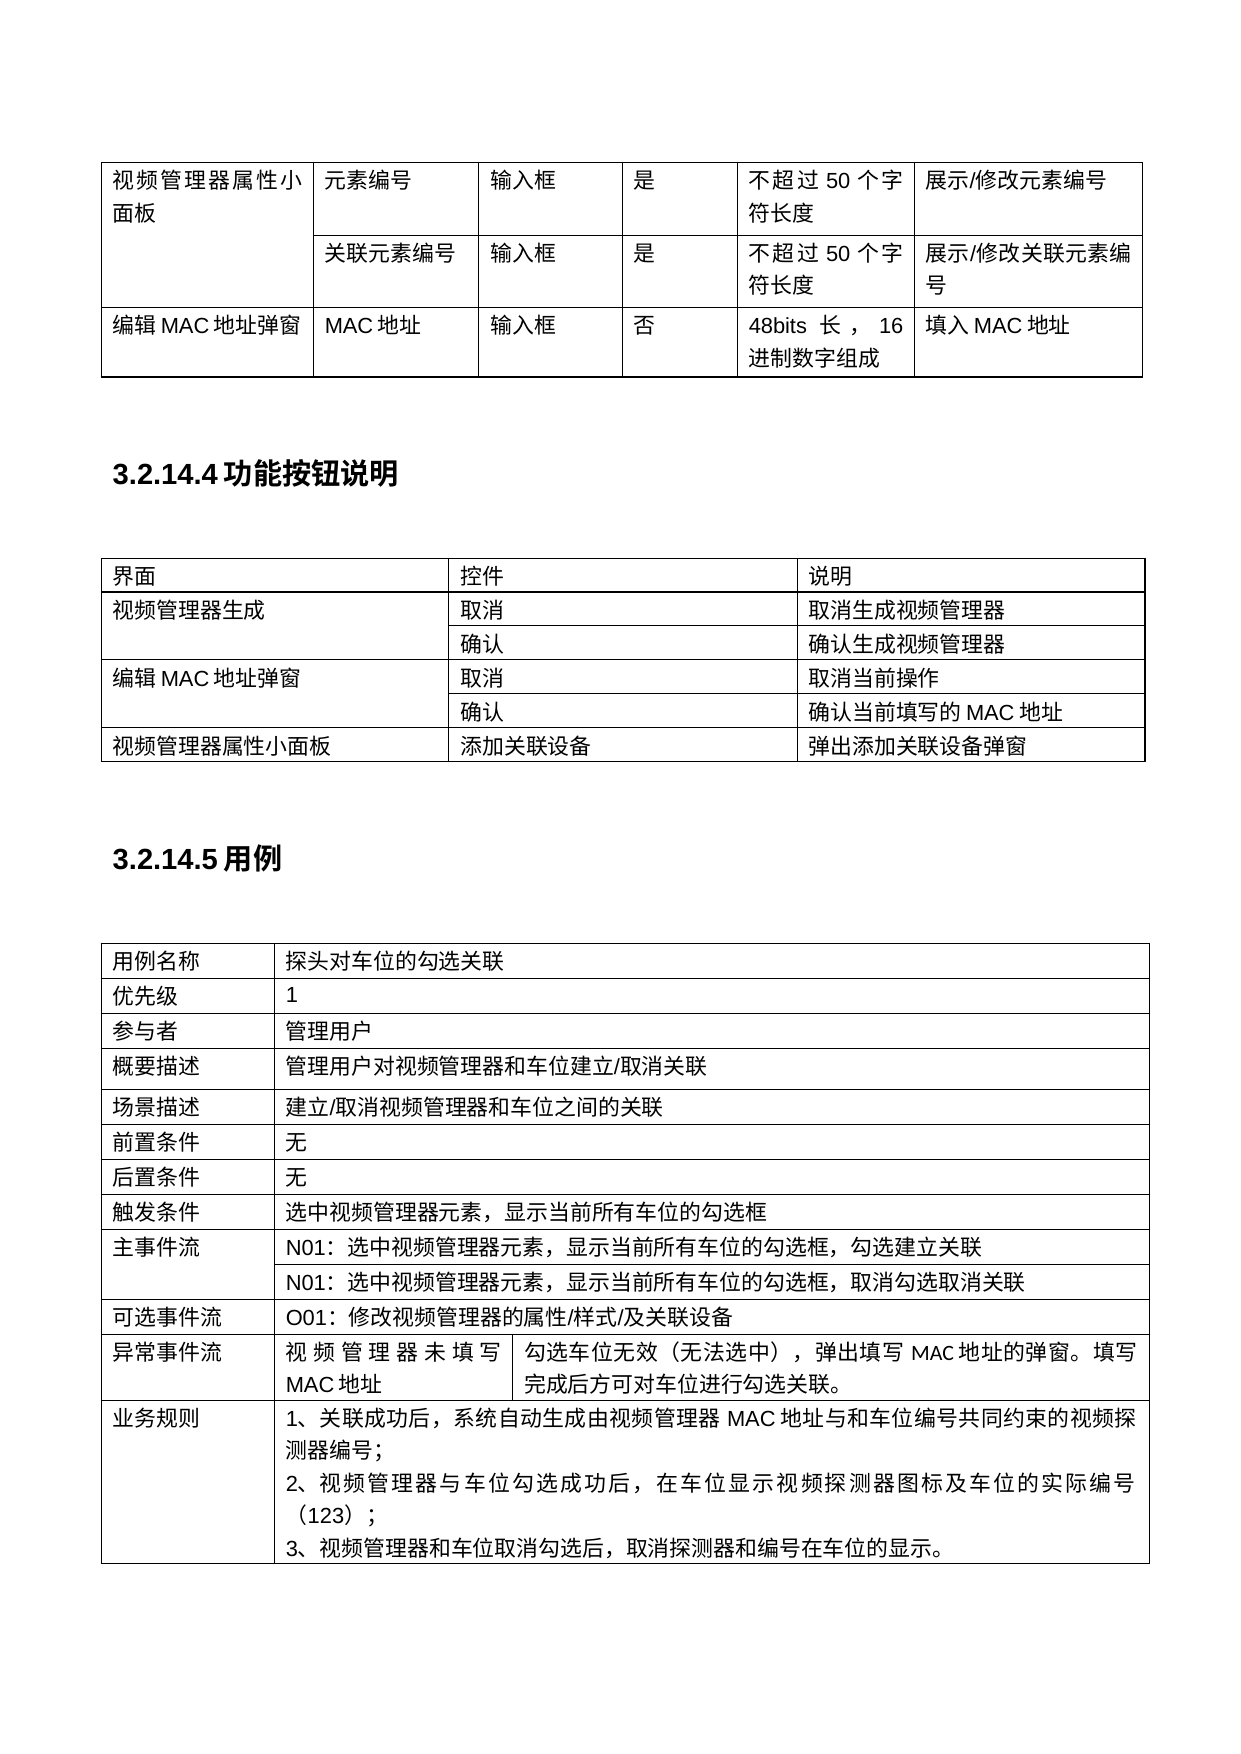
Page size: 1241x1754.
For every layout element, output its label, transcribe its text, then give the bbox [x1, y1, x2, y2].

table_header 用例名称 [102, 944, 274, 977]
subtitle 3.2.14.5用例 [112, 824, 1128, 889]
table_cell 无 [275, 1160, 1149, 1193]
table_cell 输入框 [479, 308, 622, 376]
table_header 界面 [102, 559, 448, 591]
table_cell 否 [623, 308, 737, 376]
table_cell 展示/修改元素编号 [915, 163, 1142, 234]
table_cell 场景描述 [102, 1090, 274, 1123]
table_cell 展示/修改关联元素编号 [915, 236, 1142, 307]
table_cell 概要描述 [102, 1049, 274, 1088]
subtitle 3.2.14.4功能按钮说明 [112, 439, 1128, 504]
table_cell MAC地址 [314, 308, 478, 376]
table_cell O01：修改视频管理器的属性/样式/及关联设备 [275, 1300, 1149, 1333]
table_cell 后置条件 [102, 1160, 274, 1193]
table_cell 管理用户对视频管理器和车位建立/取消关联 [275, 1049, 1149, 1088]
table_cell 取消生成视频管理器 [798, 593, 1144, 625]
table_cell 主事件流 [102, 1230, 274, 1298]
table_header 控件 [449, 559, 797, 591]
table_cell 优先级 [102, 979, 274, 1012]
table_cell 是 [623, 236, 737, 307]
table_cell 是 [623, 163, 737, 234]
table_cell 视频管理器属性小面板 [102, 163, 313, 307]
table_cell 无 [275, 1125, 1149, 1158]
table_cell 建立/取消视频管理器和车位之间的关联 [275, 1090, 1149, 1123]
table_header 探头对车位的勾选关联 [275, 944, 1149, 977]
table_cell 元素编号 [314, 163, 478, 234]
table_cell 前置条件 [102, 1125, 274, 1158]
table_cell 选中视频管理器元素，显示当前所有车位的勾选框 [275, 1195, 1149, 1228]
table_header 说明 [798, 559, 1144, 591]
table_cell 触发条件 [102, 1195, 274, 1228]
table_cell 填入MAC地址 [915, 308, 1142, 376]
table_cell 确认当前填写的MAC地址 [798, 694, 1144, 727]
table_cell 业务规则 [102, 1401, 274, 1563]
table_cell 确认 [449, 694, 797, 727]
table_cell 输入框 [479, 236, 622, 307]
table_cell 可选事件流 [102, 1300, 274, 1333]
table_cell 关联元素编号 [314, 236, 478, 307]
table_cell 1 [275, 979, 1149, 1012]
table_cell 取消当前操作 [798, 660, 1144, 693]
table_cell 管理用户 [275, 1014, 1149, 1047]
table_cell 48bits长，16进制数字组成 [738, 308, 914, 376]
table_cell 确认生成视频管理器 [798, 626, 1144, 659]
table_cell 不超过50个字符长度 [738, 236, 914, 307]
table_cell N01：选中视频管理器元素，显示当前所有车位的勾选框，勾选建立关联 [275, 1230, 1149, 1263]
table_cell 视频管理器属性小面板 [102, 728, 448, 761]
table_cell 取消 [449, 660, 797, 693]
table_cell 输入框 [479, 163, 622, 234]
table_cell 不超过50个字符长度 [738, 163, 914, 234]
table_cell 参与者 [102, 1014, 274, 1047]
table_cell 取消 [449, 593, 797, 625]
table_cell 勾选车位无效（无法选中），弹出填写MAC地址的弹窗。填写完成后方可对车位进行勾选关联。 [513, 1335, 1149, 1399]
table_cell 弹出添加关联设备弹窗 [798, 728, 1144, 761]
table_cell 视频管理器未填写MAC地址 [275, 1335, 512, 1399]
table_cell 添加关联设备 [449, 728, 797, 761]
table_cell 视频管理器生成 [102, 593, 448, 659]
table_cell 确认 [449, 626, 797, 659]
table_cell N01：选中视频管理器元素，显示当前所有车位的勾选框，取消勾选取消关联 [275, 1265, 1149, 1298]
table_cell 异常事件流 [102, 1335, 274, 1399]
table_cell 编辑MAC地址弹窗 [102, 308, 313, 376]
table_cell 关联成功后，系统自动生成由视频管理器MAC地址与和车位编号共同约束的视频探测器编号； 视频管理器与车位勾选成功后，在车位显示视频探测器图标及车位的实际编号（123）； 视频管理器和车位取消勾选后，取消探测器和编号在车位的显示。 [275, 1401, 1149, 1563]
table_cell 编辑MAC地址弹窗 [102, 660, 448, 727]
